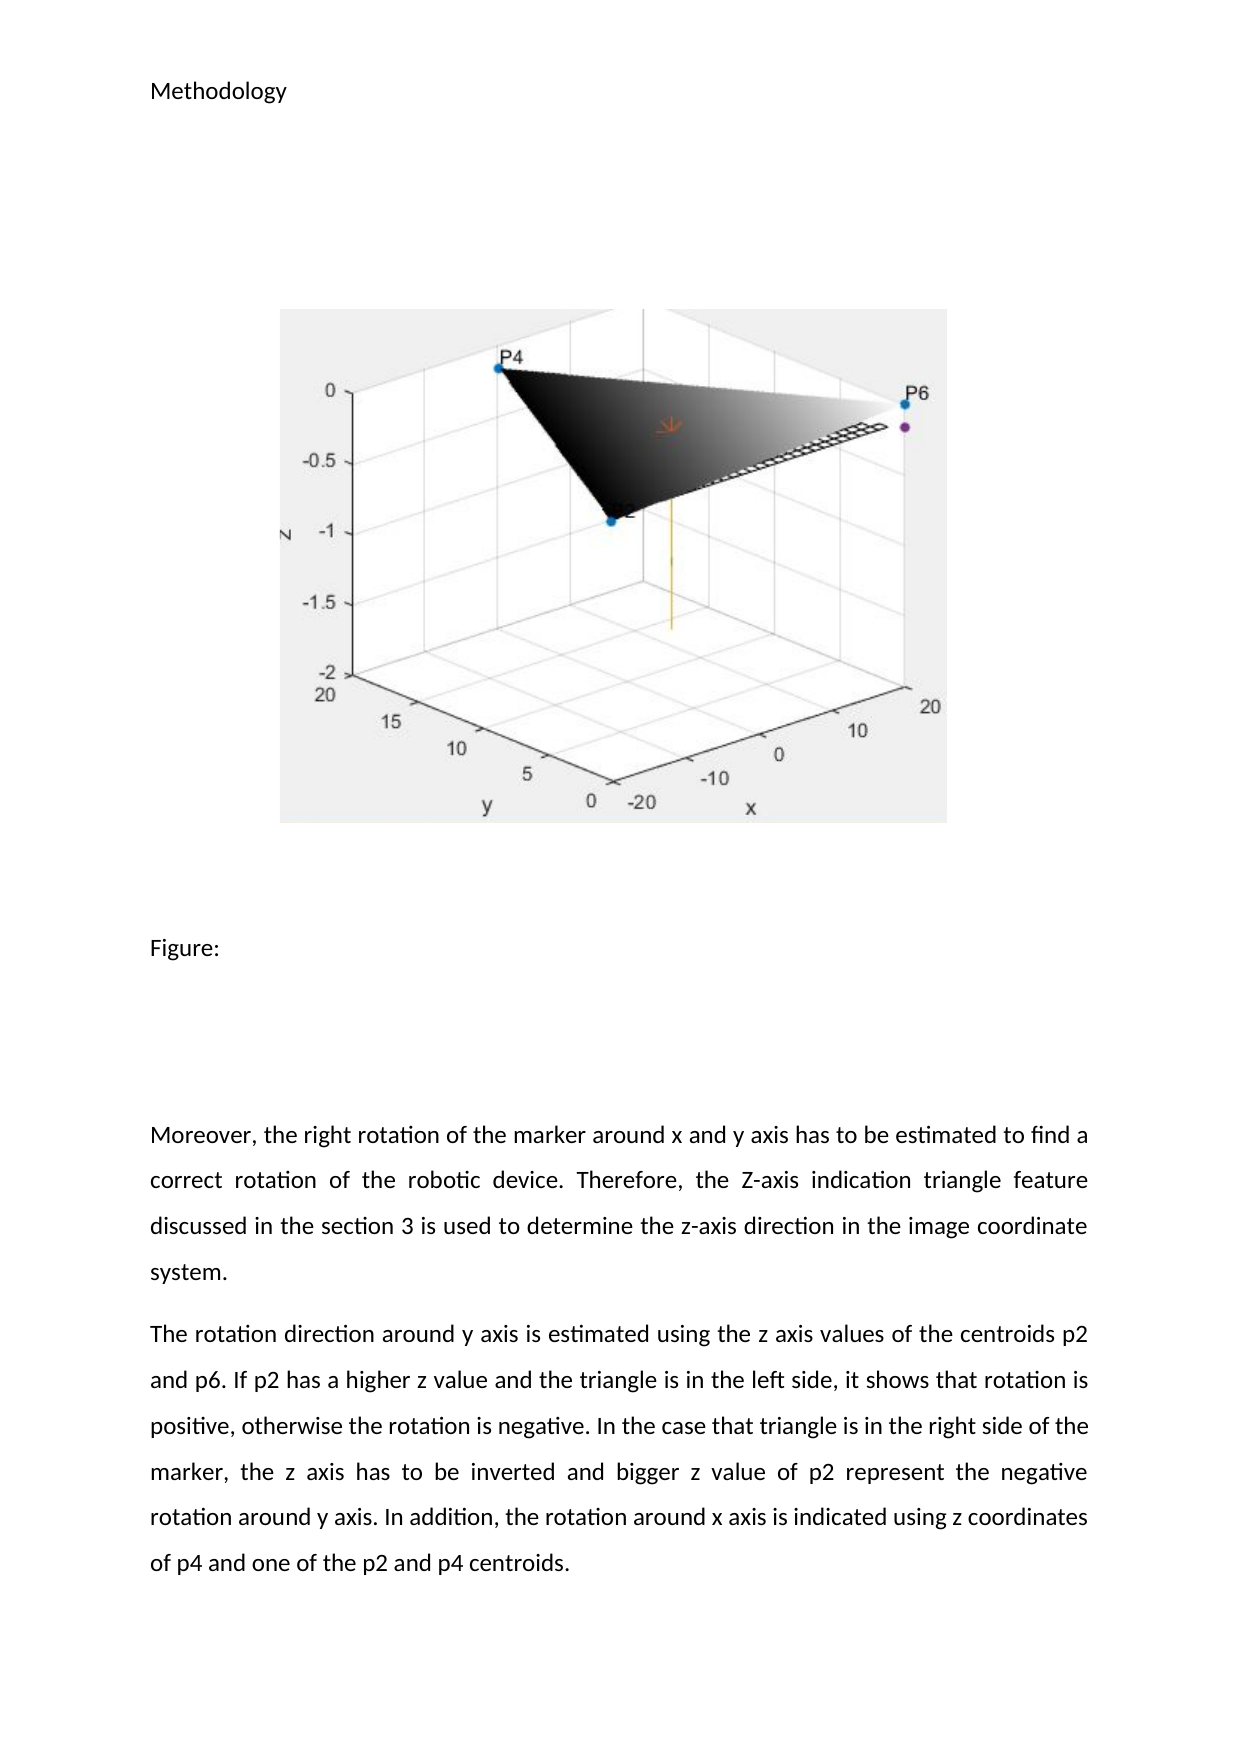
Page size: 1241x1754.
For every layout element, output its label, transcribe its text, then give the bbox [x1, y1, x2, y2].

text The rotation direction around y axis is estimated using the z axis values of the centroids p2 and p6. If p2 has a higher z value and the triangle is in the left side, it shows that rotation is positive, otherwise the rotation is negative. In the case that triangle is in the right side of the marker, the z axis has to be inverted and bigger z value of p2 represent the negative rotation around y axis. In addition, the rotation around x axis is indicated using z coordinates of p4 and one of the p2 and p4 centroids. [150, 1318, 1090, 1578]
text Figure: [150, 932, 1090, 962]
picture [279, 309, 947, 823]
text Moreover, the right rotation of the marker around x and y axis has to be estimated to find a correct rotation of the robotic device. Therefore, the Z-axis indication triangle feature discussed in the section 3 is used to determine the z-axis direction in the image coordinate system. [150, 1119, 1090, 1287]
